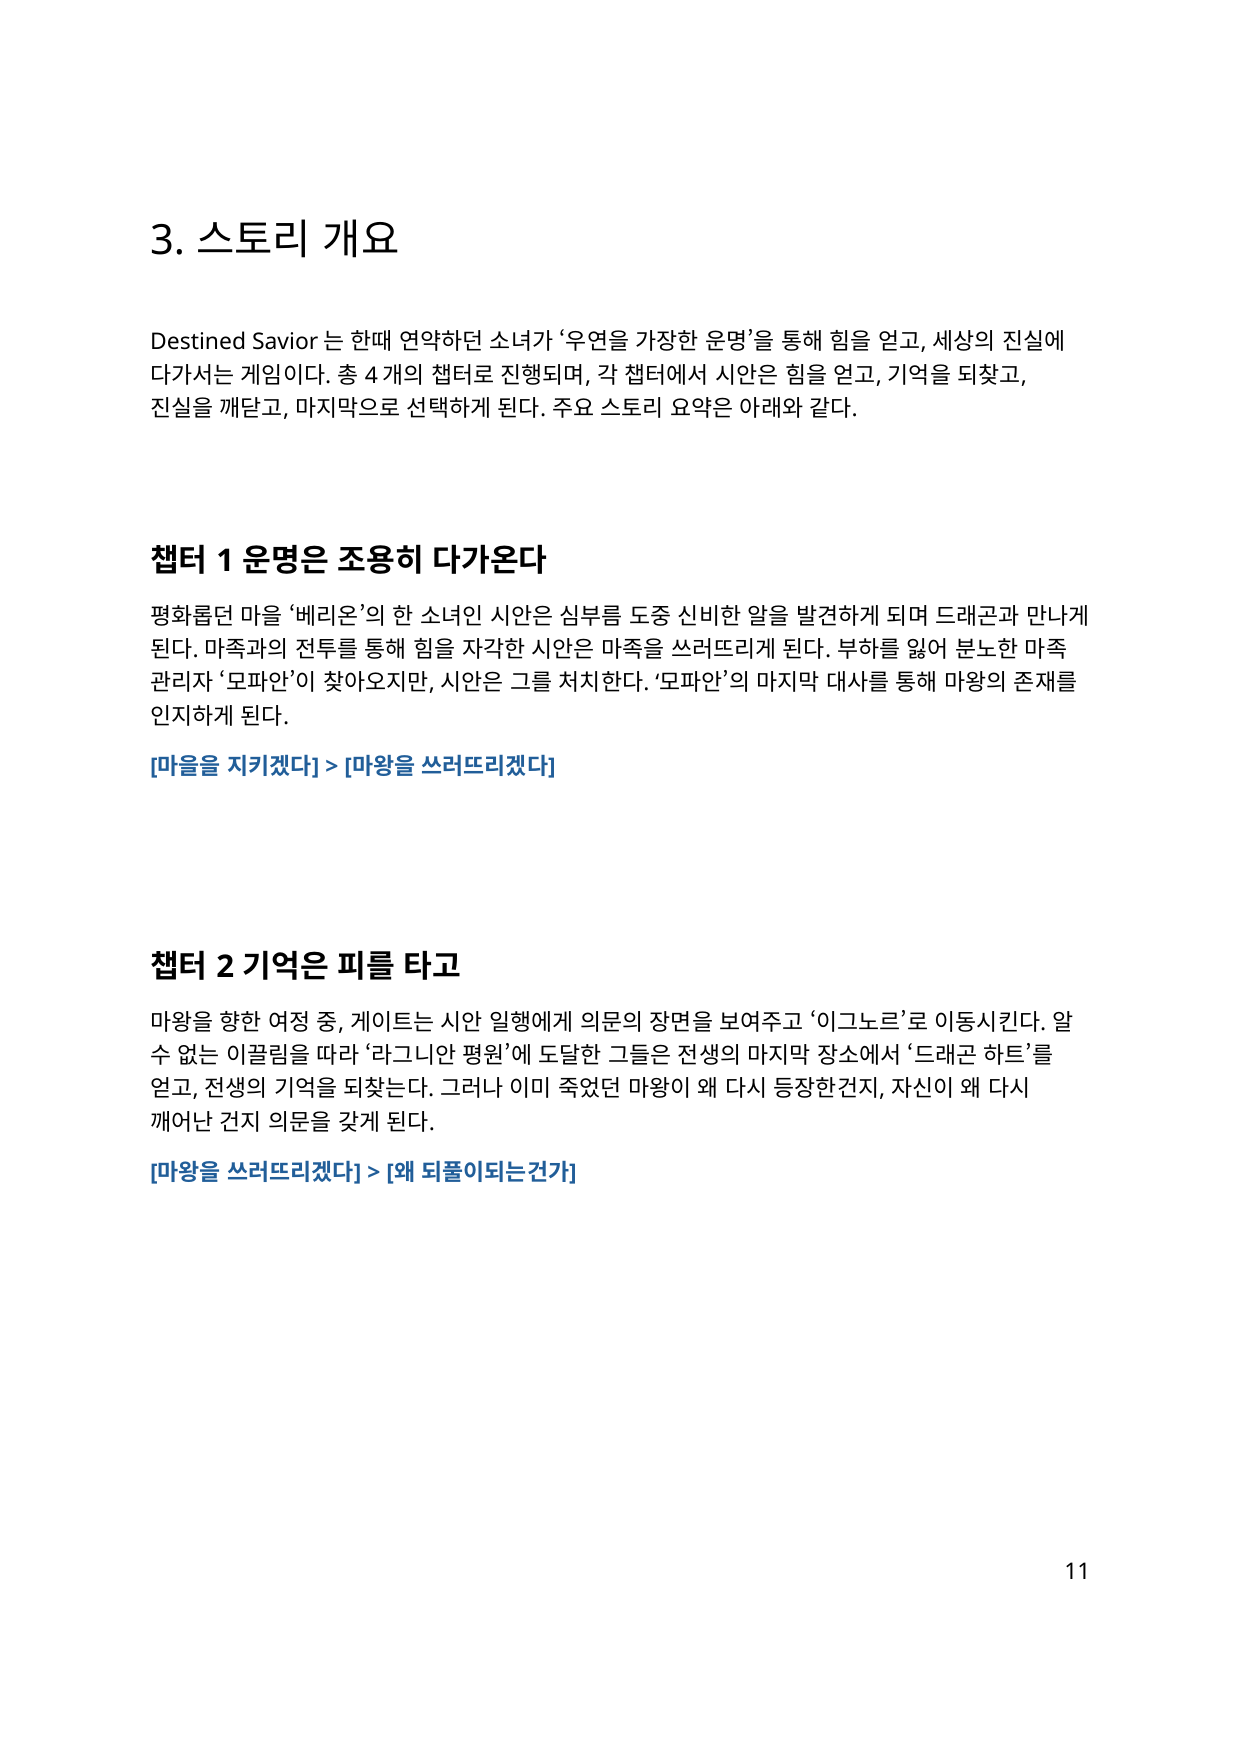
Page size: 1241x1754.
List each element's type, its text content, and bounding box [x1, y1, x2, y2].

text [마왕을 쓰러뜨리겠다] > [왜 되풀이되는건가] [150, 1153, 1090, 1187]
text 챕터 2 기억은 피를 타고 [150, 941, 1090, 987]
text [마을을 지키겠다] > [마왕을 쓰러뜨리겠다] [150, 748, 1090, 781]
text 챕터 1 운명은 조용히 다가온다 [150, 536, 1090, 581]
text 평화롭던 마을 ‘베리온’의 한 소녀인 시안은 심부름 도중 신비한 알을 발견하게 되며 드래곤과 만나게 된다. 마족과의 전투를 통해 힘을 자각한 시안은 마족을 쓰러뜨리게 된다. 부하를 잃어 분노한 마족 관리자 ‘모파안’이 찾아오지만, 시안은 그를 처치한다. ‘모파안’의 마지막 대사를 통해 마왕의 존재를 인지하게 된다. [150, 598, 1090, 731]
text 마왕을 향한 여정 중, 게이트는 시안 일행에게 의문의 장면을 보여주고 ‘이그노르’로 이동시킨다. 알 수 없는 이끌림을 따라 ‘라그니안 평원’에 도달한 그들은 전생의 마지막 장소에서 ‘드래곤 하트’를 얻고, 전생의 기억을 되찾는다. 그러나 이미 죽었던 마왕이 왜 다시 등장한건지, 자신이 왜 다시 깨어난 건지 의문을 갖게 된다. [150, 1003, 1090, 1137]
text Destined Savior는 한때 연약하던 소녀가 ‘우연을 가장한 운명’을 통해 힘을 얻고, 세상의 진실에 다가서는 게임이다. 총 4개의 챕터로 진행되며, 각 챕터에서 시안은 힘을 얻고, 기억을 되찾고, 진실을 깨닫고, 마지막으로 선택하게 된다. 주요 스토리 요약은 아래와 같다. [150, 323, 1090, 423]
subtitle 3. 스토리 개요 [150, 206, 1090, 267]
